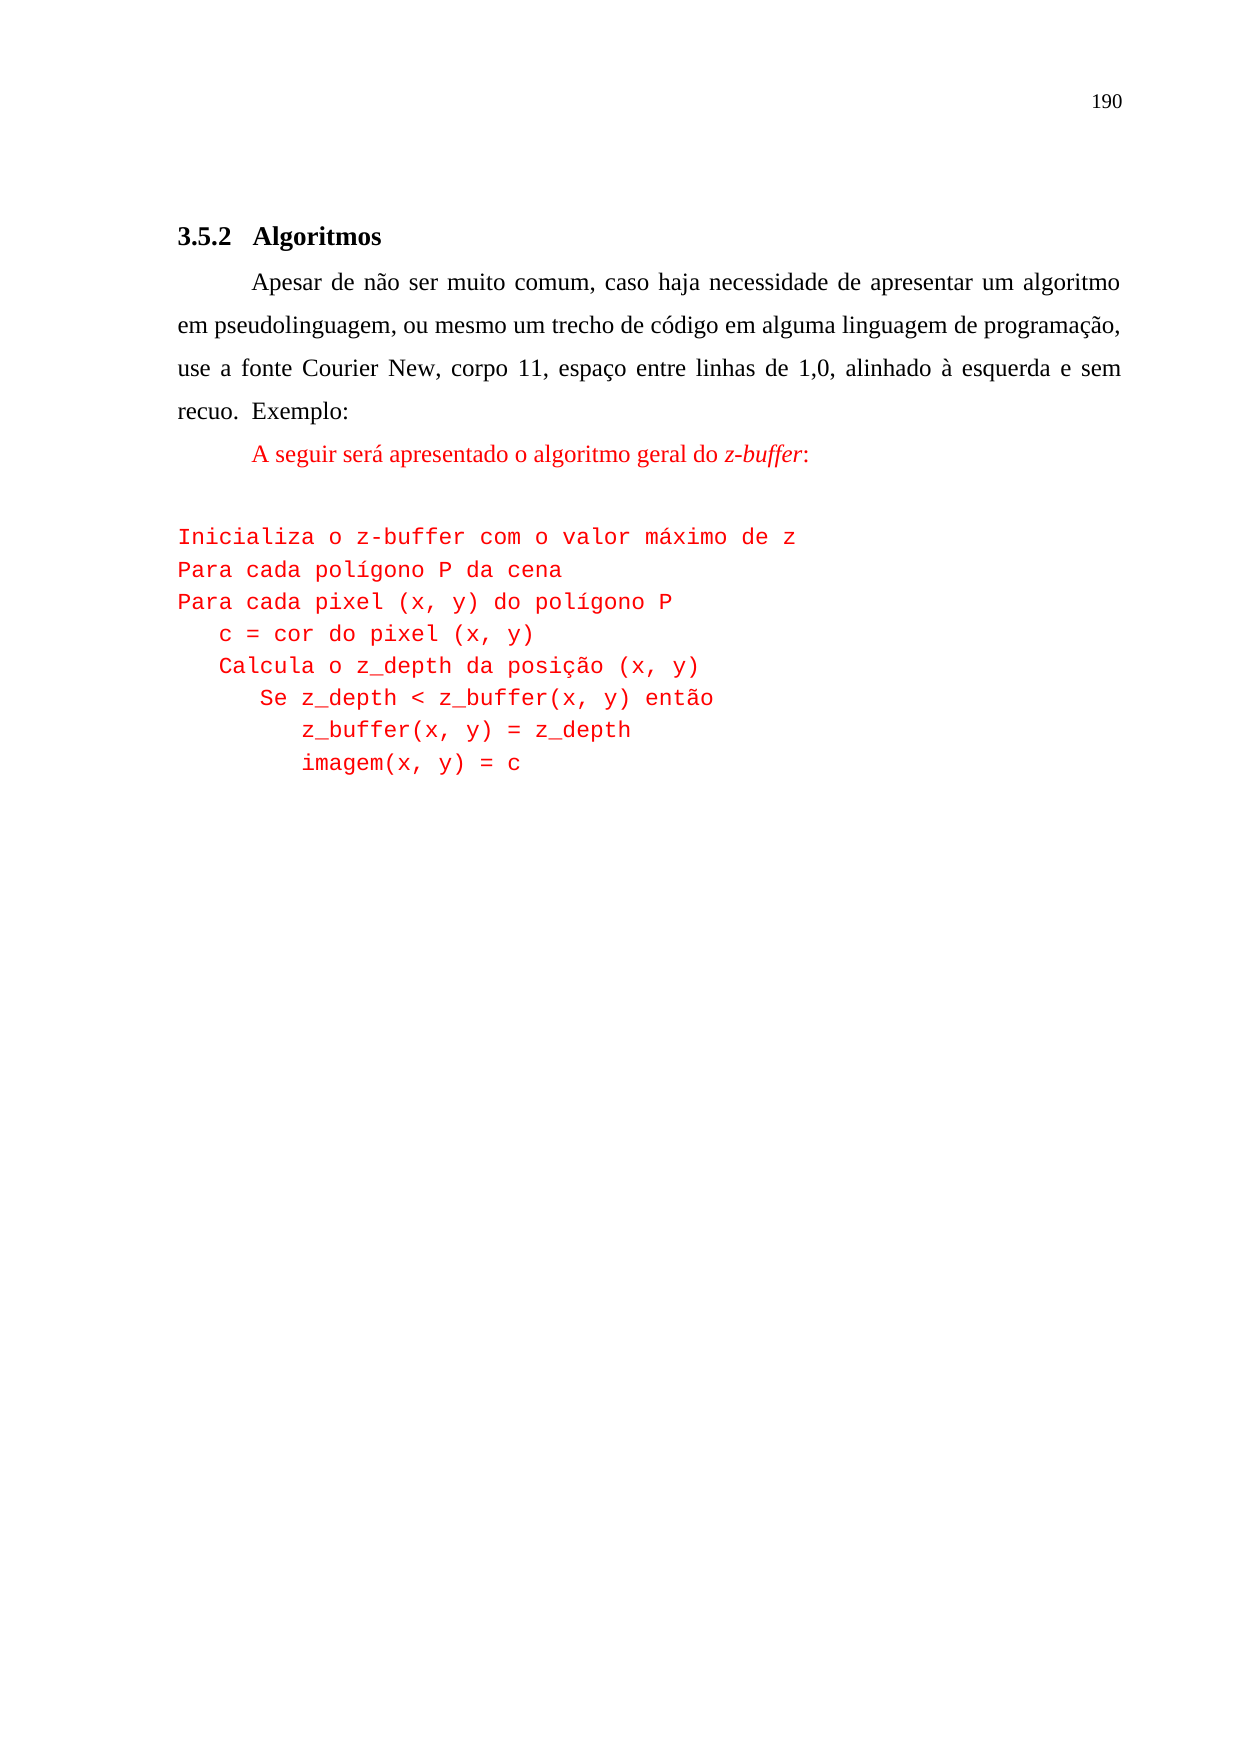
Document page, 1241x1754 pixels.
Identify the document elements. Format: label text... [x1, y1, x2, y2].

text imagem(x, y) = c [177, 751, 1122, 777]
text c = cor do pixel (x, y) [177, 622, 1122, 648]
text z_buffer(x, y) = z_depth [177, 719, 1122, 745]
text Inicializa o z-buffer com o valor máximo de z [177, 526, 1122, 552]
text Calcula o z_depth da posição (x, y) [177, 654, 1122, 680]
text Apesar de não ser muito comum, caso haja necessidade de apresentar um algoritmo em pseudolinguagem, ou mesmo um trecho de código em alguma linguagem de programação, use a fonte Courier New, corpo 11, espaço entre linhas de 1,0, alinhado à esquerda e sem recuo. Exemplo: [177, 267, 1122, 425]
text Para cada pixel (x, y) do polígono P [177, 590, 1122, 616]
subtitle Algoritmos [177, 220, 1122, 251]
text A seguir será apresentado o algoritmo geral do z-buffer: [177, 439, 1122, 468]
text Para cada polígono P da cena [177, 558, 1122, 584]
text Se z_depth < z_buffer(x, y) então [177, 687, 1122, 713]
